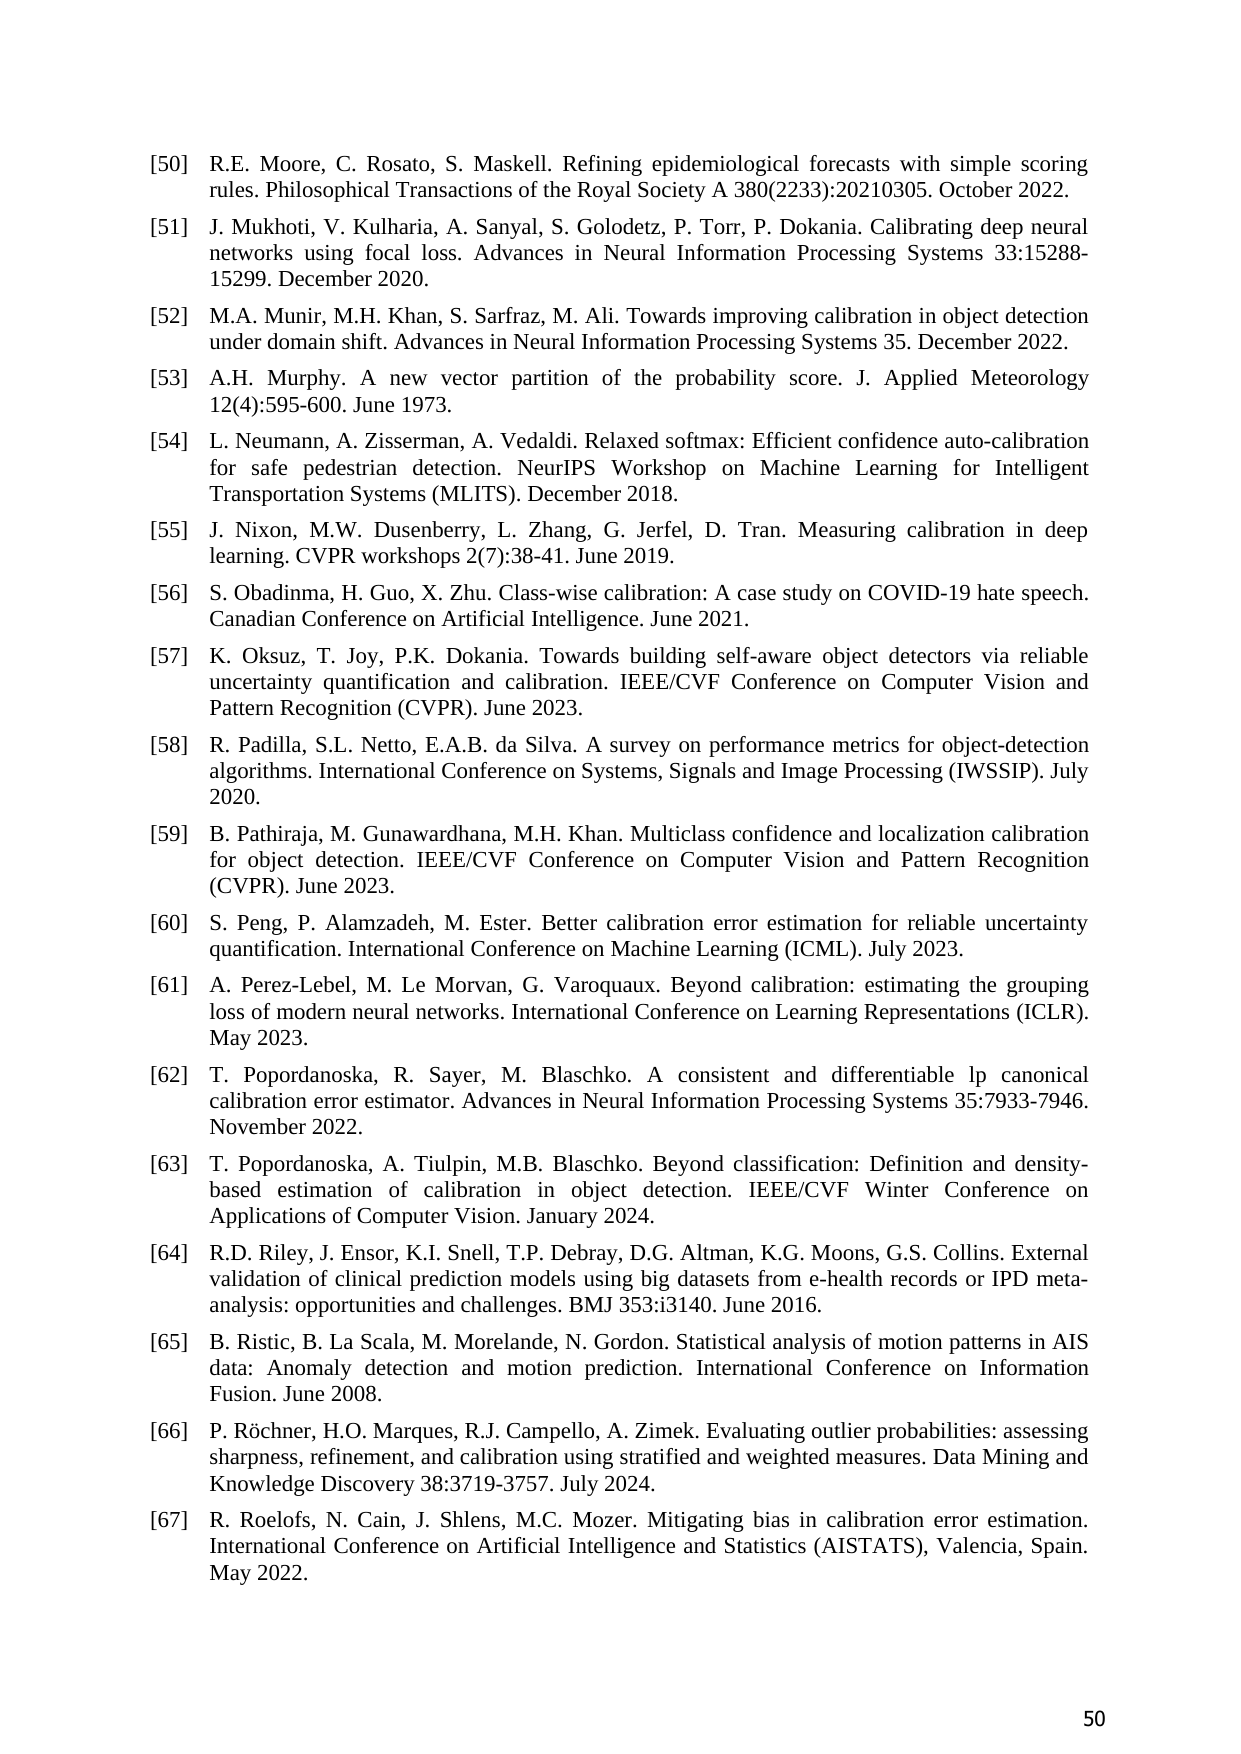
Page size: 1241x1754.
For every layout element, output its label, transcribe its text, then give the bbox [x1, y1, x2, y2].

list M.A. Munir, M.H. Khan, S. Sarfraz, M. Ali. Towards improving calibration in object detection under domain shift. Advances in Neural Information Processing Systems 35. December 2022. [150, 302, 1090, 354]
list L. Neumann, A. Zisserman, A. Vedaldi. Relaxed softmax: Efficient confidence auto-calibration for safe pedestrian detection. NeurIPS Workshop on Machine Learning for Intelligent Transportation Systems (MLITS). December 2018. [150, 427, 1090, 506]
list R. Roelofs, N. Cain, J. Shlens, M.C. Mozer. Mitigating bias in calibration error estimation. International Conference on Artificial Intelligence and Statistics (AISTATS), Valencia, Spain. May 2022. [150, 1506, 1090, 1585]
list S. Obadinma, H. Guo, X. Zhu. Class-wise calibration: A case study on COVID-19 hate speech. Canadian Conference on Artificial Intelligence. June 2021. [150, 579, 1090, 632]
list T. Popordanoska, R. Sayer, M. Blaschko. A consistent and differentiable lp canonical calibration error estimator. Advances in Neural Information Processing Systems 35:7933-7946. November 2022. [150, 1061, 1090, 1140]
list B. Pathiraja, M. Gunawardhana, M.H. Khan. Multiclass confidence and localization calibration for object detection. IEEE/CVF Conference on Computer Vision and Pattern Recognition (CVPR). June 2023. [150, 820, 1090, 899]
list T. Popordanoska, A. Tiulpin, M.B. Blaschko. Beyond classification: Definition and density-based estimation of calibration in object detection. IEEE/CVF Winter Conference on Applications of Computer Vision. January 2024. [150, 1150, 1090, 1229]
list A.H. Murphy. A new vector partition of the probability score. J. Applied Meteorology 12(4):595-600. June 1973. [150, 364, 1090, 417]
list R. Padilla, S.L. Netto, E.A.B. da Silva. A survey on performance metrics for object-detection algorithms. International Conference on Systems, Signals and Image Processing (IWSSIP). July 2020. [150, 731, 1090, 810]
list J. Mukhoti, V. Kulharia, A. Sanyal, S. Golodetz, P. Torr, P. Dokania. Calibrating deep neural networks using focal loss. Advances in Neural Information Processing Systems 33:15288-15299. December 2020. [150, 213, 1090, 292]
list P. Röchner, H.O. Marques, R.J. Campello, A. Zimek. Evaluating outlier probabilities: assessing sharpness, refinement, and calibration using stratified and weighted measures. Data Mining and Knowledge Discovery 38:3719-3757. July 2024. [150, 1417, 1090, 1496]
list S. Peng, P. Alamzadeh, M. Ester. Better calibration error estimation for reliable uncertainty quantification. International Conference on Machine Learning (ICML). July 2023. [150, 909, 1090, 962]
list K. Oksuz, T. Joy, P.K. Dokania. Towards building self-aware object detectors via reliable uncertainty quantification and calibration. IEEE/CVF Conference on Computer Vision and Pattern Recognition (CVPR). June 2023. [150, 642, 1090, 721]
list J. Nixon, M.W. Dusenberry, L. Zhang, G. Jerfel, D. Tran. Measuring calibration in deep learning. CVPR workshops 2(7):38-41. June 2019. [150, 516, 1090, 569]
list A. Perez-Lebel, M. Le Morvan, G. Varoquaux. Beyond calibration: estimating the grouping loss of modern neural networks. International Conference on Learning Representations (ICLR). May 2023. [150, 972, 1090, 1051]
list B. Ristic, B. La Scala, M. Morelande, N. Gordon. Statistical analysis of motion patterns in AIS data: Anomaly detection and motion prediction. International Conference on Information Fusion. June 2008. [150, 1328, 1090, 1407]
list R.D. Riley, J. Ensor, K.I. Snell, T.P. Debray, D.G. Altman, K.G. Moons, G.S. Collins. External validation of clinical prediction models using big datasets from e-health records or IPD meta-analysis: opportunities and challenges. BMJ 353:i3140. June 2016. [150, 1239, 1090, 1318]
list R.E. Moore, C. Rosato, S. Maskell. Refining epidemiological forecasts with simple scoring rules. Philosophical Transactions of the Royal Society A 380(2233):20210305. October 2022. [150, 150, 1090, 203]
